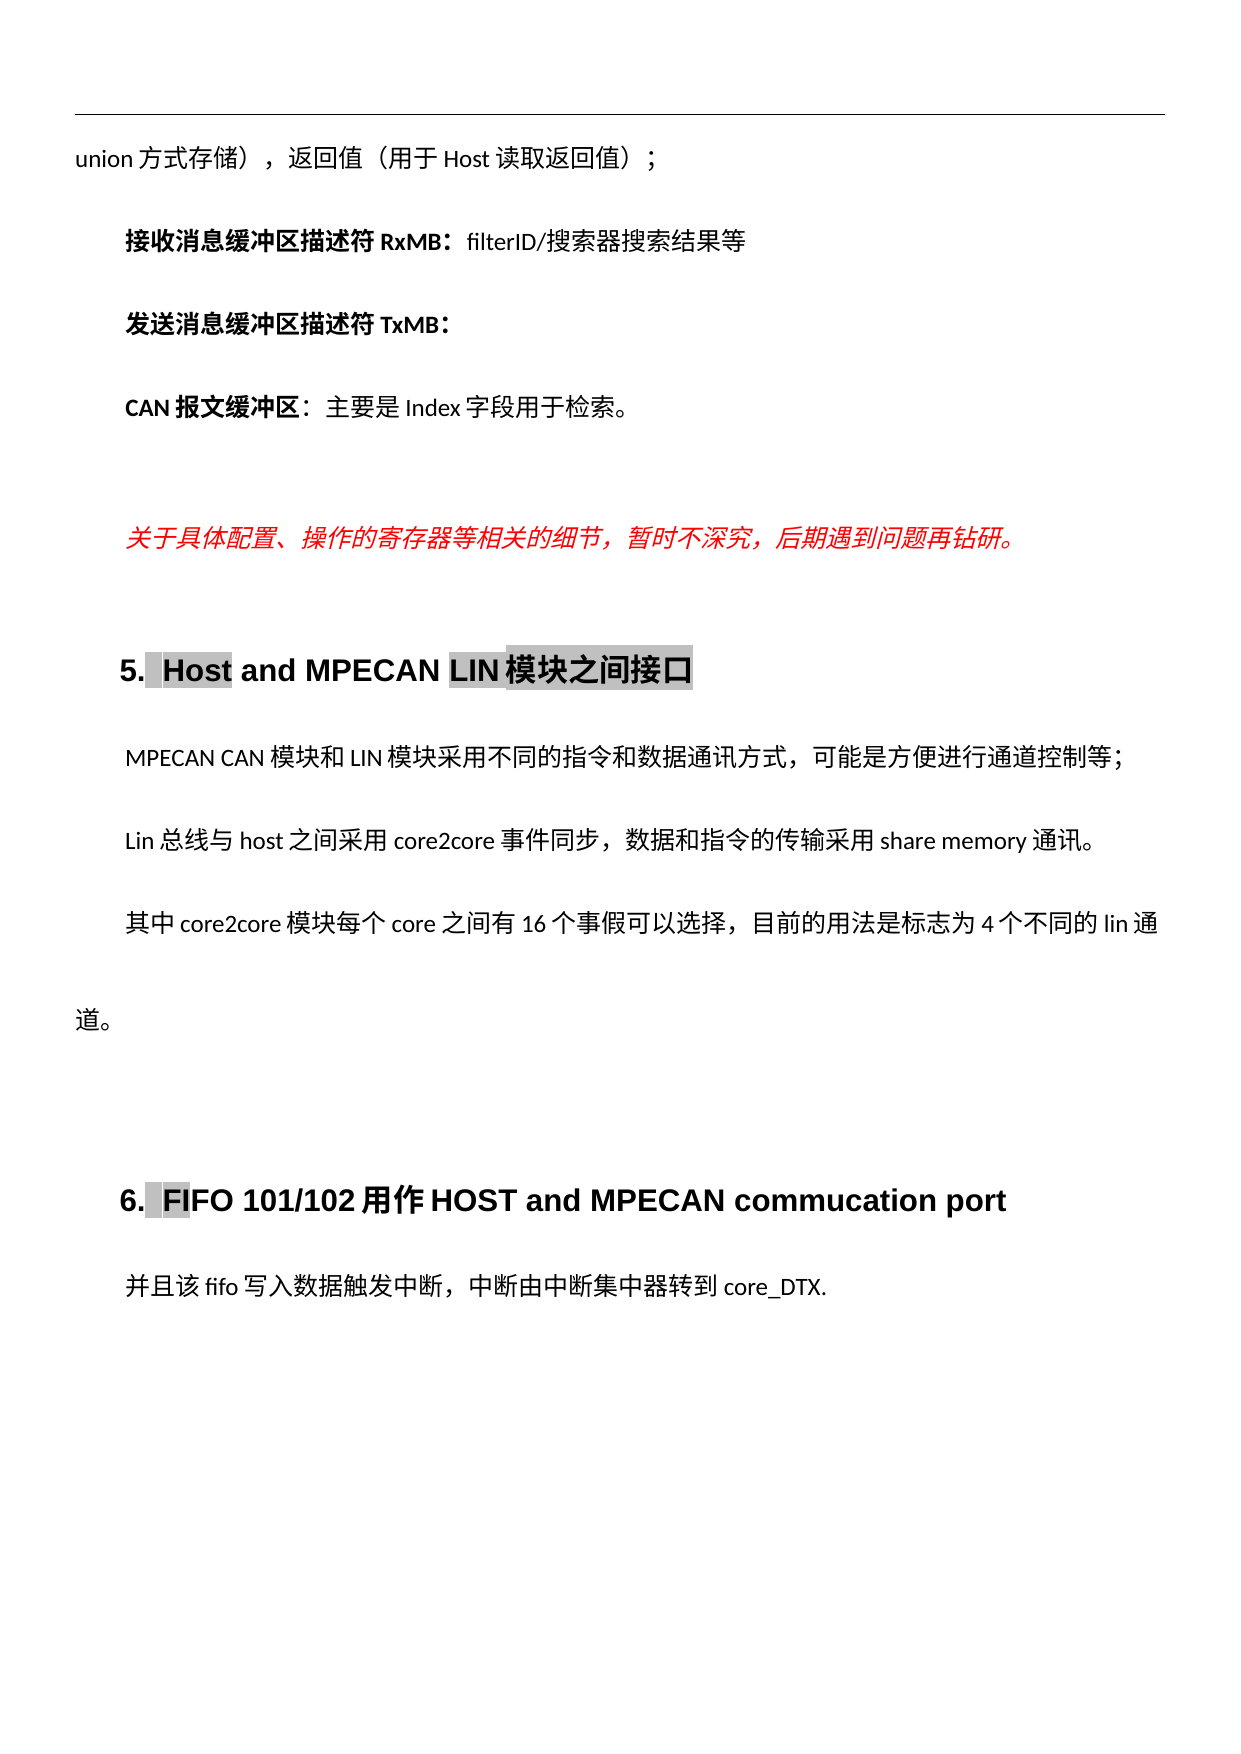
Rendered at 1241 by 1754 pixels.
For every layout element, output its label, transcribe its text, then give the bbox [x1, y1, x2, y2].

text 并且该fifo写入数据触发中断，中断由中断集中器转到core_DTX. [75, 1252, 1165, 1317]
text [75, 124, 1165, 189]
text CAN报文缓冲区：主要是Index字段用于检索。 [75, 373, 1165, 438]
subtitle Host and MPECAN LIN模块之间接口 [119, 635, 1165, 700]
text Lin总线与host之间采用core2core事件同步，数据和指令的传输采用share memory通讯。 [75, 806, 1165, 871]
text 关于具体配置、操作的寄存器等相关的细节，暂时不深究，后期遇到问题再钻研。 [75, 504, 1165, 569]
text 发送消息缓冲区描述符TxMB： [75, 290, 1165, 355]
text 接收消息缓冲区描述符RxMB：filterID/搜索器搜索结果等 [75, 207, 1165, 272]
subtitle FIFO 101/102用作HOST and MPECAN commucation port [119, 1165, 1165, 1230]
text MPECAN CAN模块和LIN模块采用不同的指令和数据通讯方式，可能是方便进行通道控制等； [75, 723, 1165, 788]
text 其中core2core模块每个core之间有16个事假可以选择，目前的用法是标志为4个不同的lin通道。 [75, 889, 1165, 1051]
